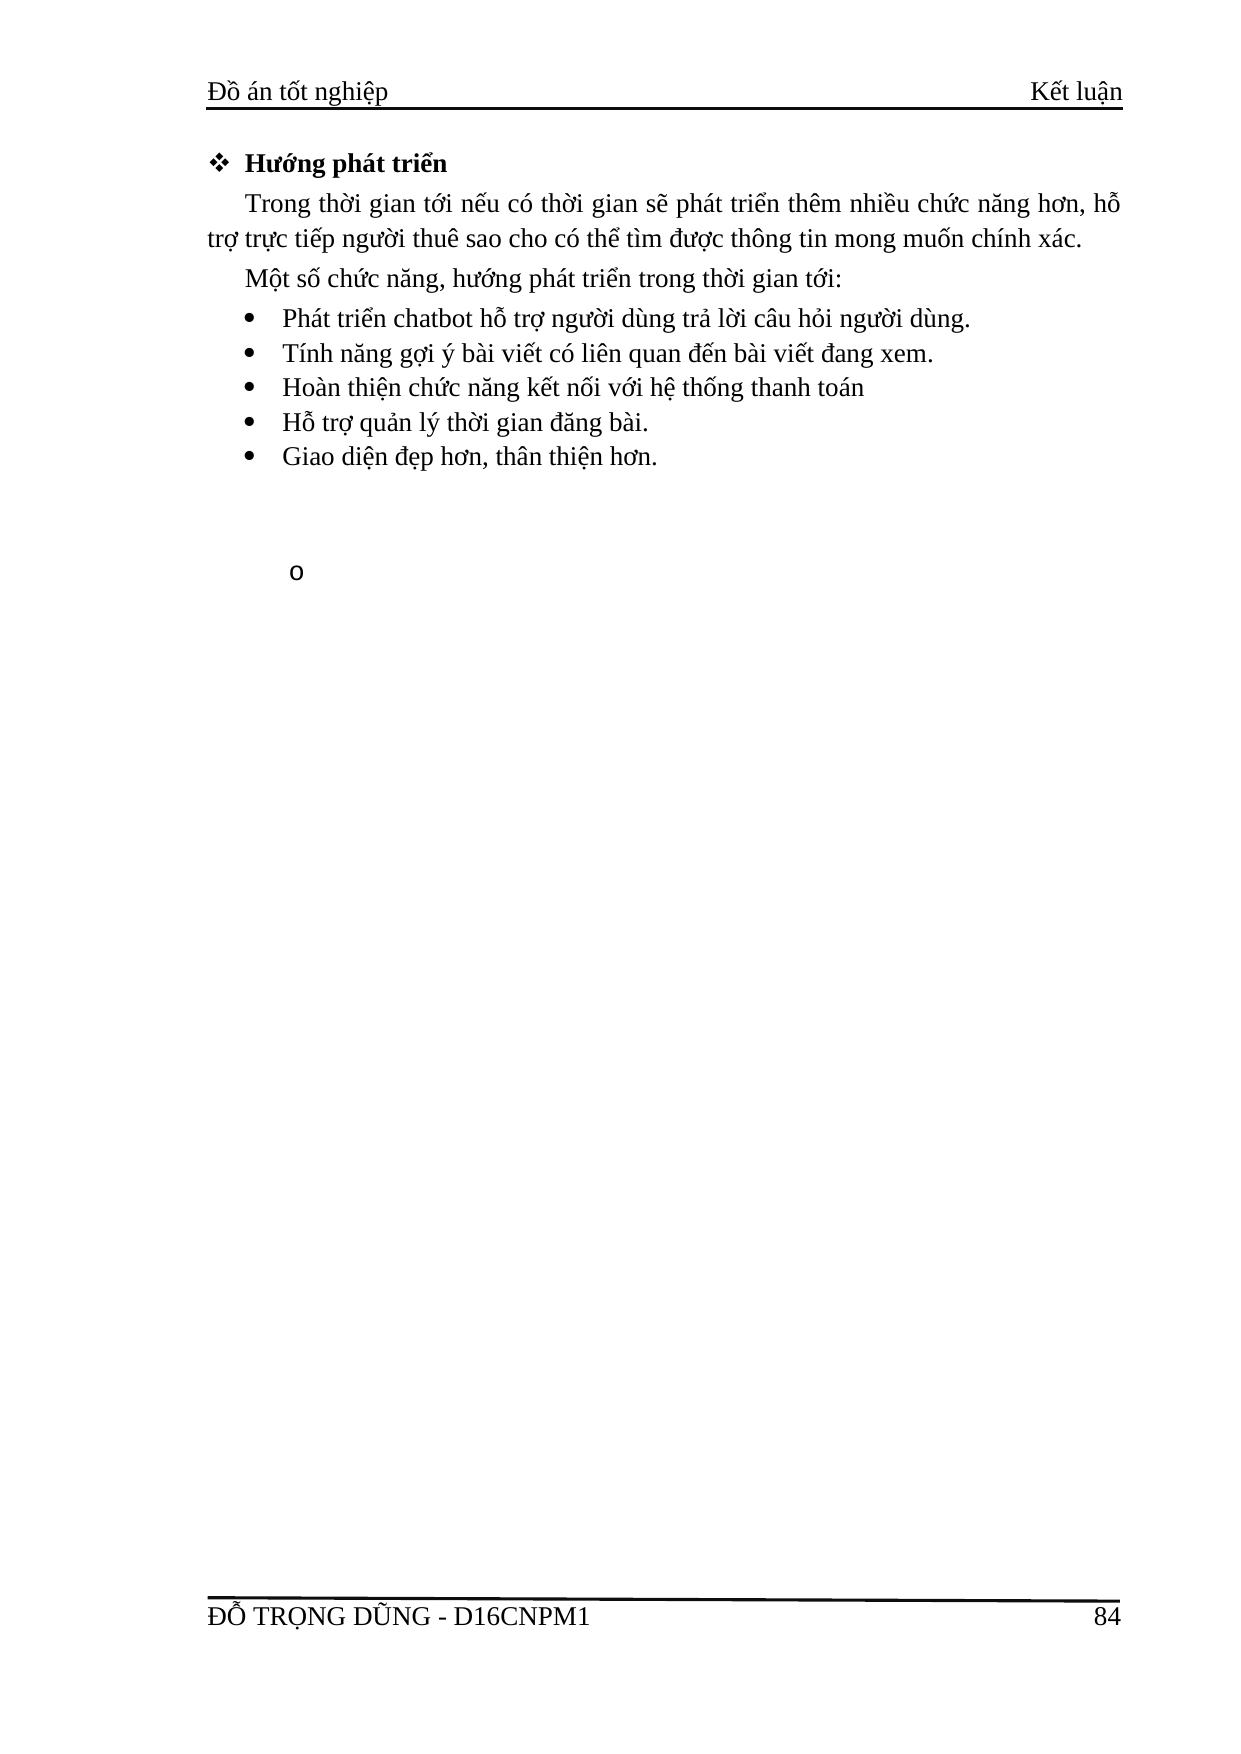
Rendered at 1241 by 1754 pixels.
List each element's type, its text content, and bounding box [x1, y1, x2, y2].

list Giao diện đẹp hơn, thân thiện hơn. [244, 440, 1123, 471]
list Hỗ trợ quản lý thời gian đăng bài. [244, 406, 1123, 437]
text Một số chức năng, hướng phát triển trong thời gian tới: [207, 262, 1123, 293]
list Hoàn thiện chức năng kết nối với hệ thống thanh toán [244, 371, 1123, 403]
list Tính năng gợi ý bài viết có liên quan đến bài viết đang xem. [244, 337, 1123, 368]
text Trong thời gian tới nếu có thời gian sẽ phát triển thêm nhiều chức năng hơn, hỗ trợ trực tiếp người thuê sao cho có thể tìm được thông tin mong muốn chính xác. [207, 188, 1123, 253]
list Hướng phát triển [207, 147, 1123, 178]
list Phát triển chatbot hỗ trợ người dùng trả lời câu hỏi người dùng. [244, 303, 1123, 334]
